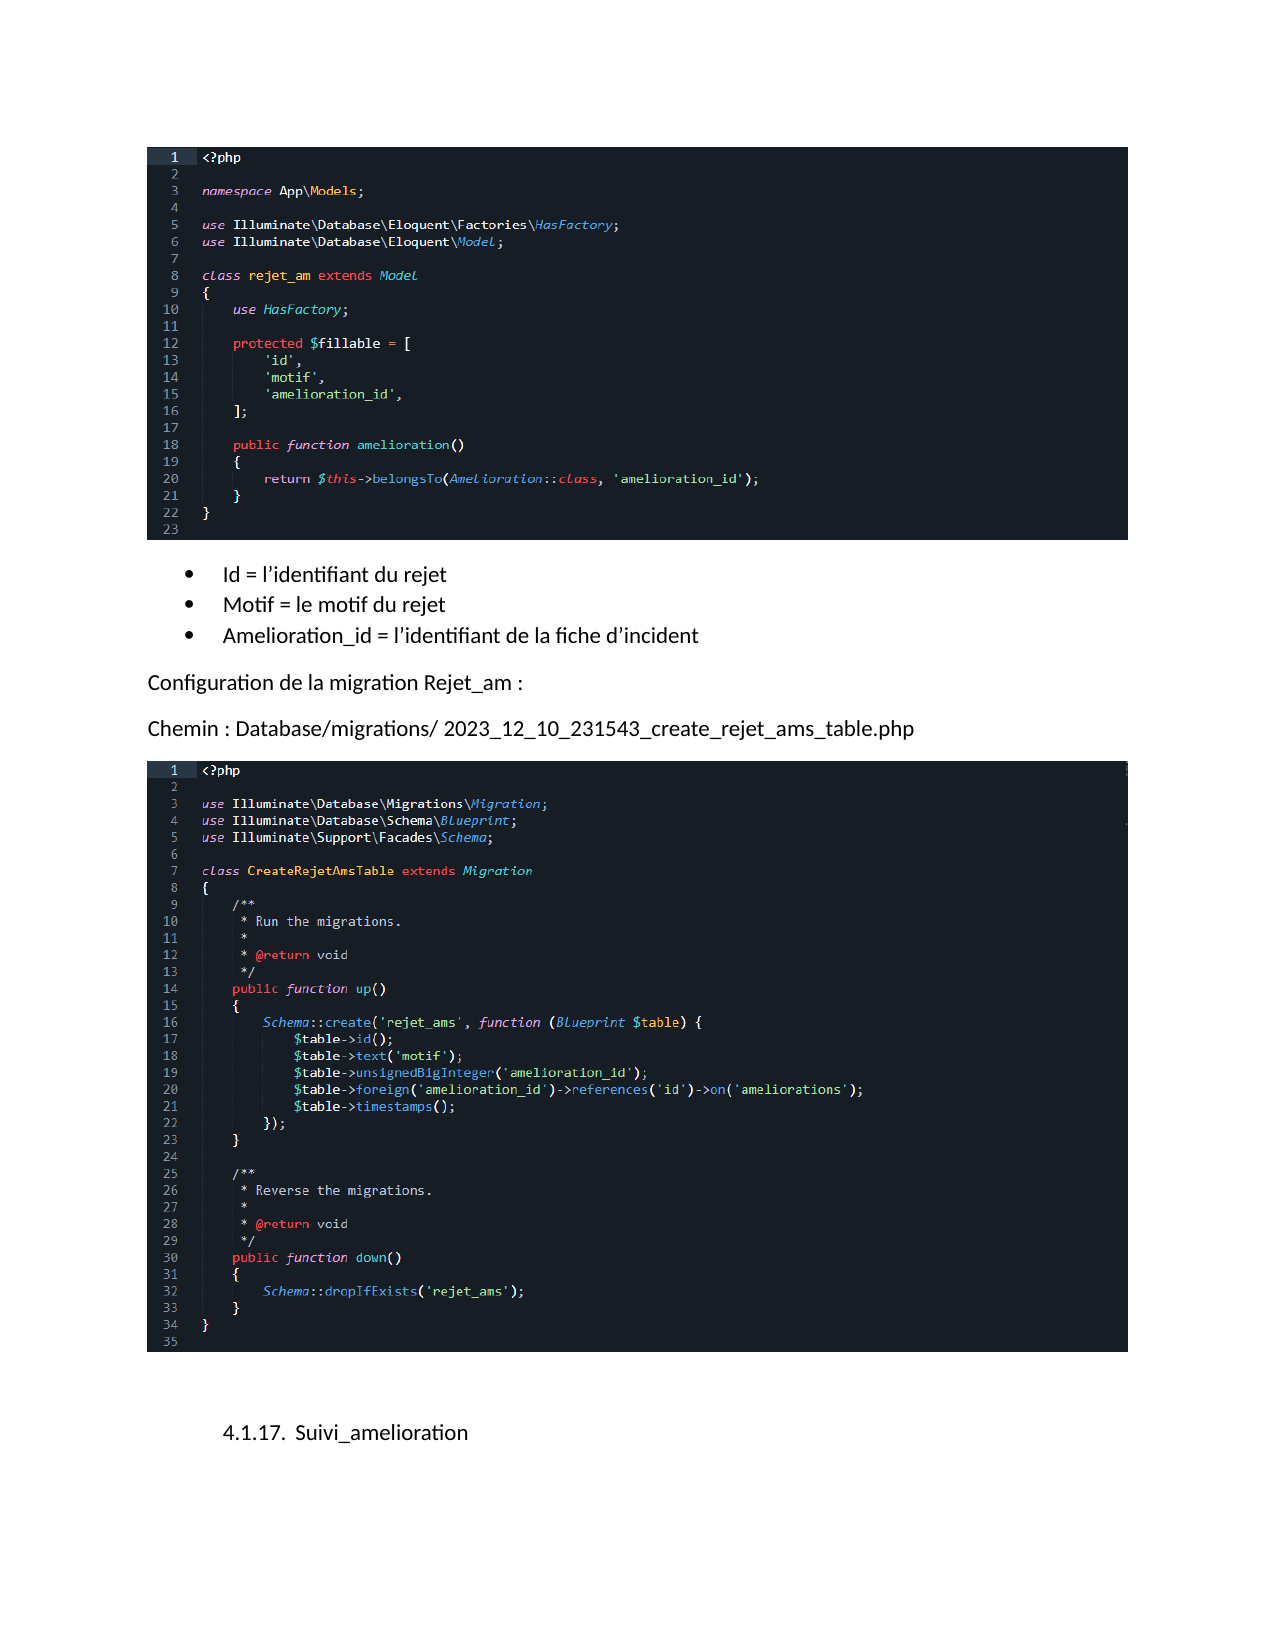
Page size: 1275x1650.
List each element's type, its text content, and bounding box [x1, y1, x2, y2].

picture [147, 761, 1128, 1352]
text Chemin : Database/migrations/ 2023_12_10_231543_create_rejet_ams_table.php [148, 714, 1127, 742]
list Amelioration_id = l’identifiant de la fiche d’incident [185, 621, 1127, 649]
picture [147, 147, 1128, 540]
list Suivi_amelioration [223, 1418, 1127, 1446]
text Configuration de la migration Rejet_am : [148, 668, 1127, 696]
list Id = l’identifiant du rejet [185, 560, 1127, 588]
list Motif = le motif du rejet [185, 591, 1127, 618]
